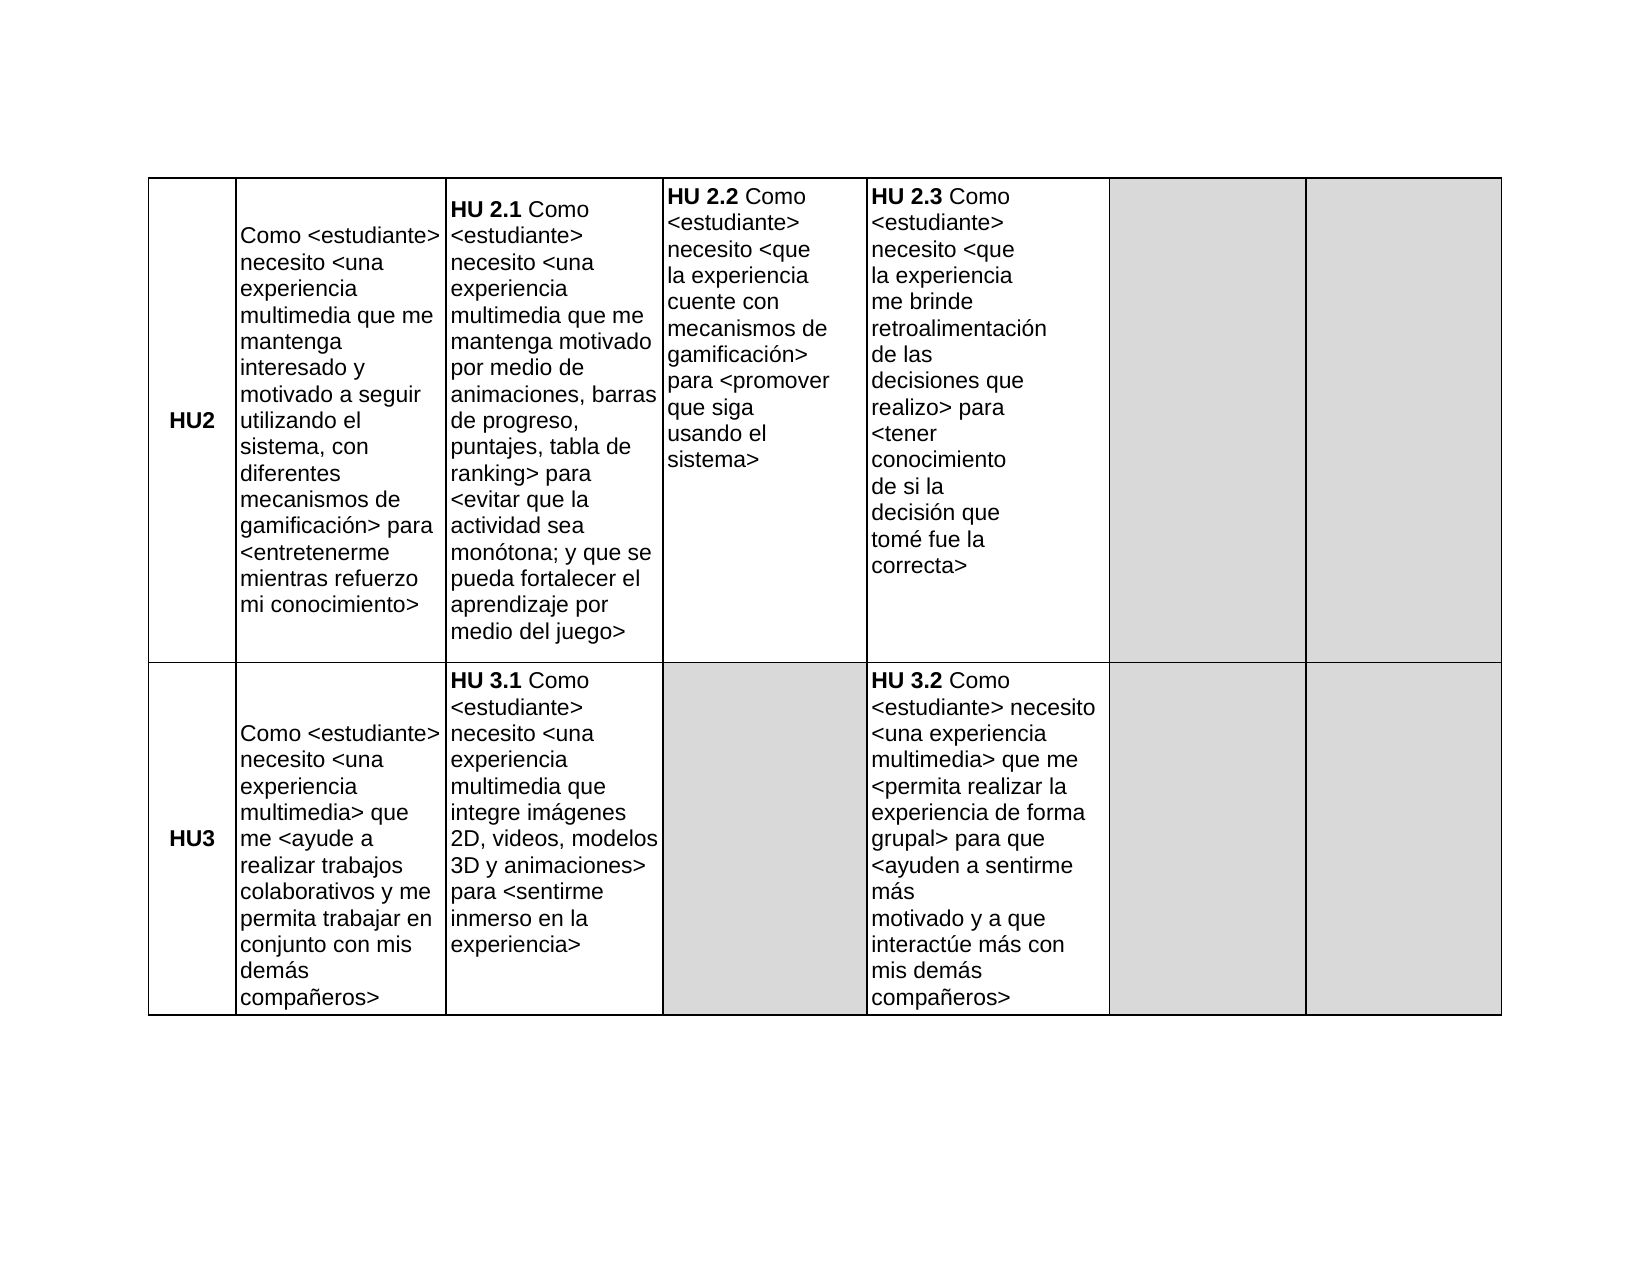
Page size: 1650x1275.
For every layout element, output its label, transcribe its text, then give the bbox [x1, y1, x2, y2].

table_cell Como <estudiante> necesito <una experiencia multimedia> que me <ayude a realizar trabajos colaborativos y me permita trabajar en conjunto con mis demás compañeros> [237, 663, 445, 1014]
table_cell HU 2.3 Como <estudiante> necesito <que la experiencia me brinde retroalimentación de las decisiones que realizo> para <tener conocimiento de si la decisión que tomé fue la correcta> [868, 179, 1109, 662]
table_cell [1307, 179, 1501, 662]
table_cell HU2 [149, 179, 235, 662]
table_cell HU3 [149, 663, 235, 1014]
table_cell Como <estudiante> necesito <una experiencia multimedia que me mantenga interesado y motivado a seguir utilizando el sistema, con diferentes mecanismos de gamificación> para <entretenerme mientras refuerzo mi conocimiento> [237, 179, 445, 662]
table_cell HU 3.1 Como <estudiante> necesito <una experiencia multimedia que integre imágenes 2D, videos, modelos 3D y animaciones> para <sentirme inmerso en la experiencia> [447, 663, 662, 1014]
table_cell [1110, 663, 1305, 1014]
table_cell [1307, 663, 1501, 1014]
table_cell [664, 663, 866, 1014]
table_cell [1110, 179, 1305, 662]
table_cell HU 3.2 Como <estudiante> necesito <una experiencia multimedia> que me <permita realizar la experiencia de forma grupal> para que <ayuden a sentirme más motivado y a que interactúe más con mis demás compañeros> [868, 663, 1109, 1014]
table_cell HU 2.1 Como <estudiante> necesito <una experiencia multimedia que me mantenga motivado por medio de animaciones, barras de progreso, puntajes, tabla de ranking> para <evitar que la actividad sea monótona; y que se pueda fortalecer el aprendizaje por medio del juego> [447, 179, 662, 662]
table_cell HU 2.2 Como <estudiante> necesito <que la experiencia cuente con mecanismos de gamificación> para <promover que siga usando el sistema> [664, 179, 866, 662]
